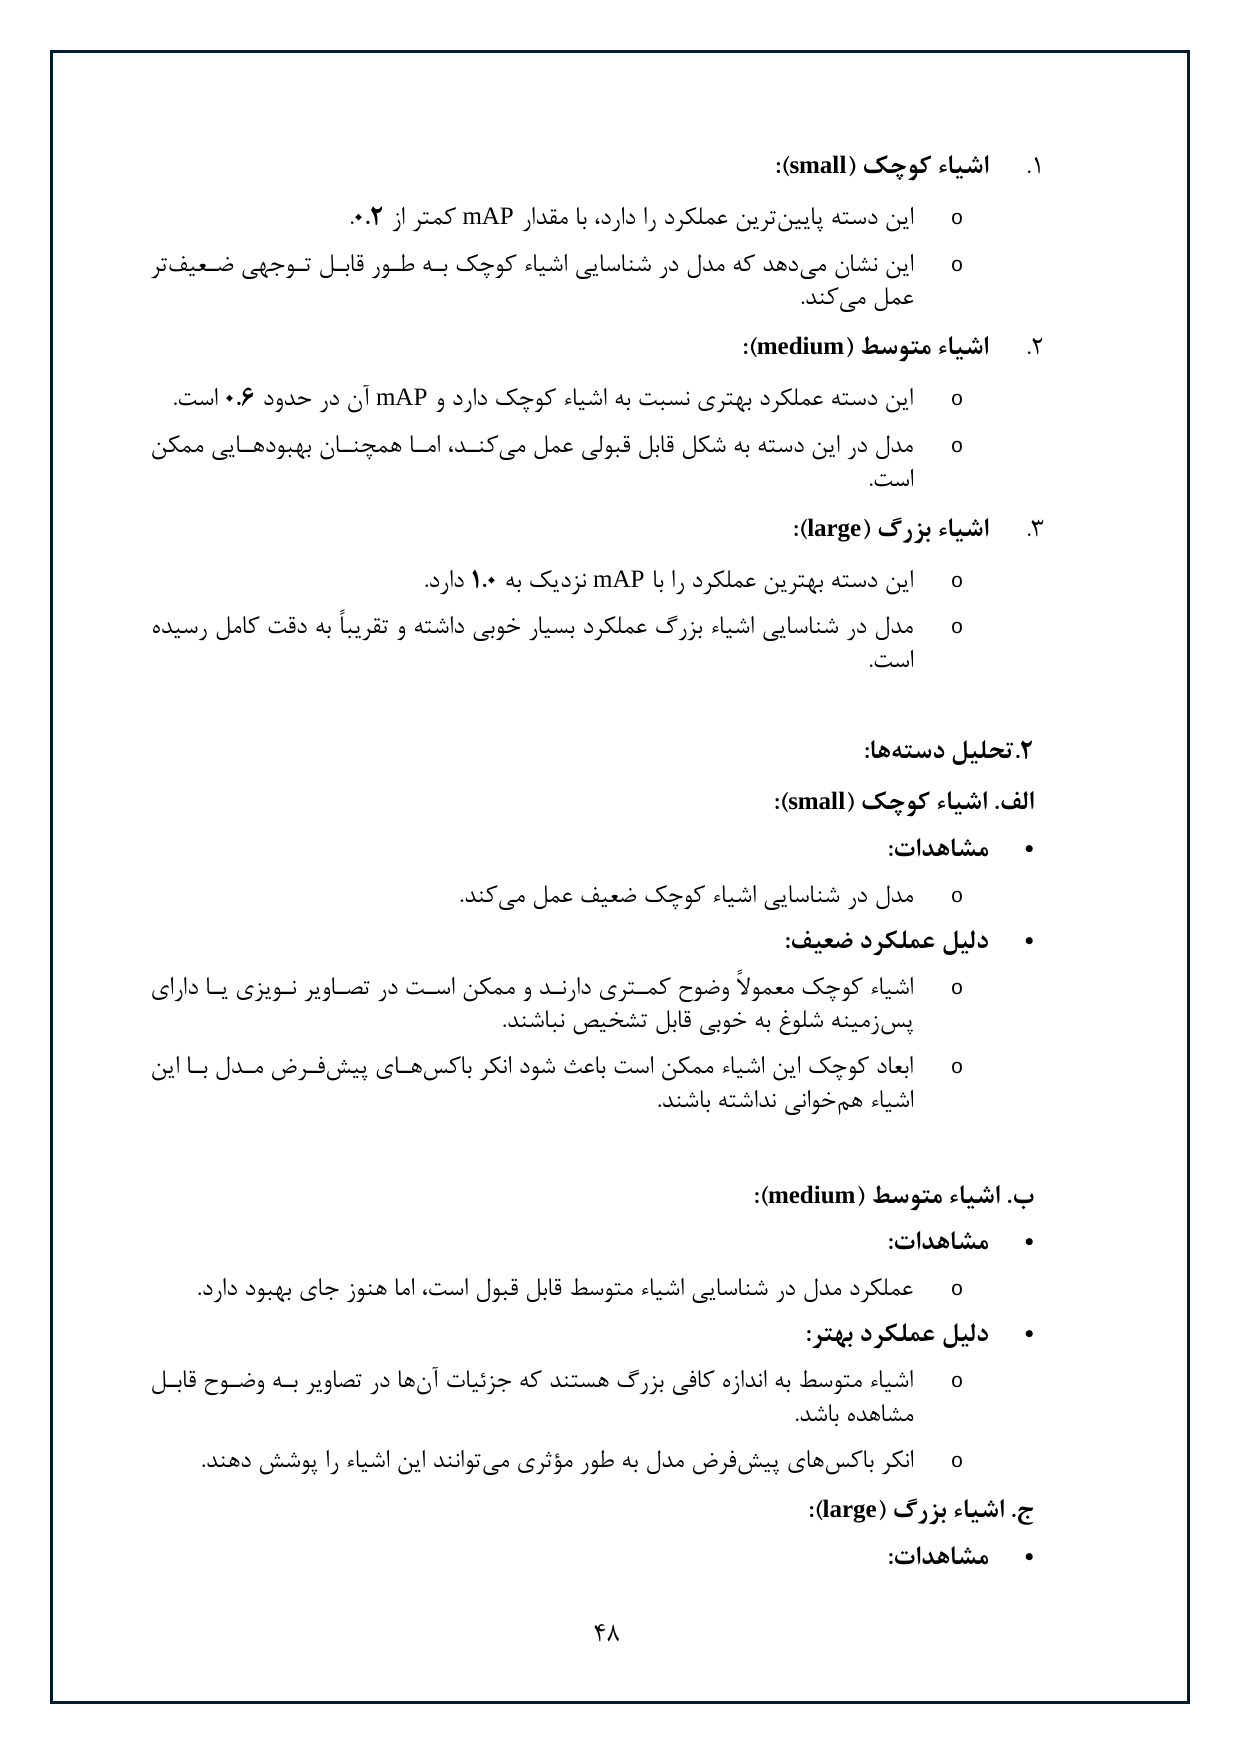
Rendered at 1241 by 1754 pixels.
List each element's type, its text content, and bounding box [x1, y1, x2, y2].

list این دسته بهترین عملکرد را با mAP نزدیک به 1.0 دارد. [150, 564, 951, 597]
list مدل در این دسته به شکل قابل قبولی عمل می‌کند، اما همچنان بهبودهایی ممکن است. [150, 433, 951, 496]
list ابعاد کوچک این اشیاء ممکن است باعث شود انکر باکس‌های پیش‌فرض مدل با این اشیاء هم‌خوانی نداشته باشند. [150, 1054, 951, 1117]
text ج. اشیاء بزرگ (large): [150, 1494, 1063, 1528]
list این دسته عملکرد بهتری نسبت به اشیاء کوچک دارد و mAP آن در حدود 0.6 است. [150, 382, 951, 416]
list مشاهدات: [150, 837, 1026, 866]
list اشیاء متوسط به اندازه کافی بزرگ هستند که جزئیات آن‌ها در تصاویر به وضوح قابل مشاهده باشد. [150, 1369, 951, 1431]
list مدل در شناسایی اشیاء کوچک ضعیف عمل می‌کند. [150, 883, 951, 912]
list اشیاء کوچک (small): [150, 150, 1026, 183]
text ب. اشیاء متوسط (medium): [150, 1180, 1063, 1213]
list این دسته پایین‌ترین عملکرد را دارد، با مقدار mAP کمتر از 0.2. [150, 201, 951, 234]
list انکر باکس‌های پیش‌فرض مدل به طور مؤثری می‌توانند این اشیاء را پوشش دهند. [150, 1448, 951, 1477]
text 2.تحلیل دسته‌ها: [150, 740, 1063, 769]
list اشیاء بزرگ (large): [150, 513, 1026, 546]
list مشاهدات: [150, 1545, 1026, 1574]
list عملکرد مدل در شناسایی اشیاء متوسط قابل قبول است، اما هنوز جای بهبود دارد. [150, 1277, 951, 1306]
list دلیل عملکرد ضعیف: [150, 929, 1026, 958]
list مدل در شناسایی اشیاء بزرگ عملکرد بسیار خوبی داشته و تقریباً به دقت کامل رسیده است. [150, 615, 951, 677]
list دلیل عملکرد بهتر: [150, 1323, 1026, 1352]
list اشیاء متوسط (medium): [150, 331, 1026, 365]
list مشاهدات: [150, 1231, 1026, 1260]
text الف. اشیاء کوچک (small): [150, 786, 1063, 819]
list این نشان می‌دهد که مدل در شناسایی اشیاء کوچک به طور قابل توجهی ضعیف‌تر عمل می‌کند. [150, 252, 951, 314]
list اشیاء کوچک معمولاً وضوح کمتری دارند و ممکن است در تصاویر نویزی یا دارای پس‌زمینه شلوغ به خوبی قابل تشخیص نباشند. [150, 975, 951, 1038]
